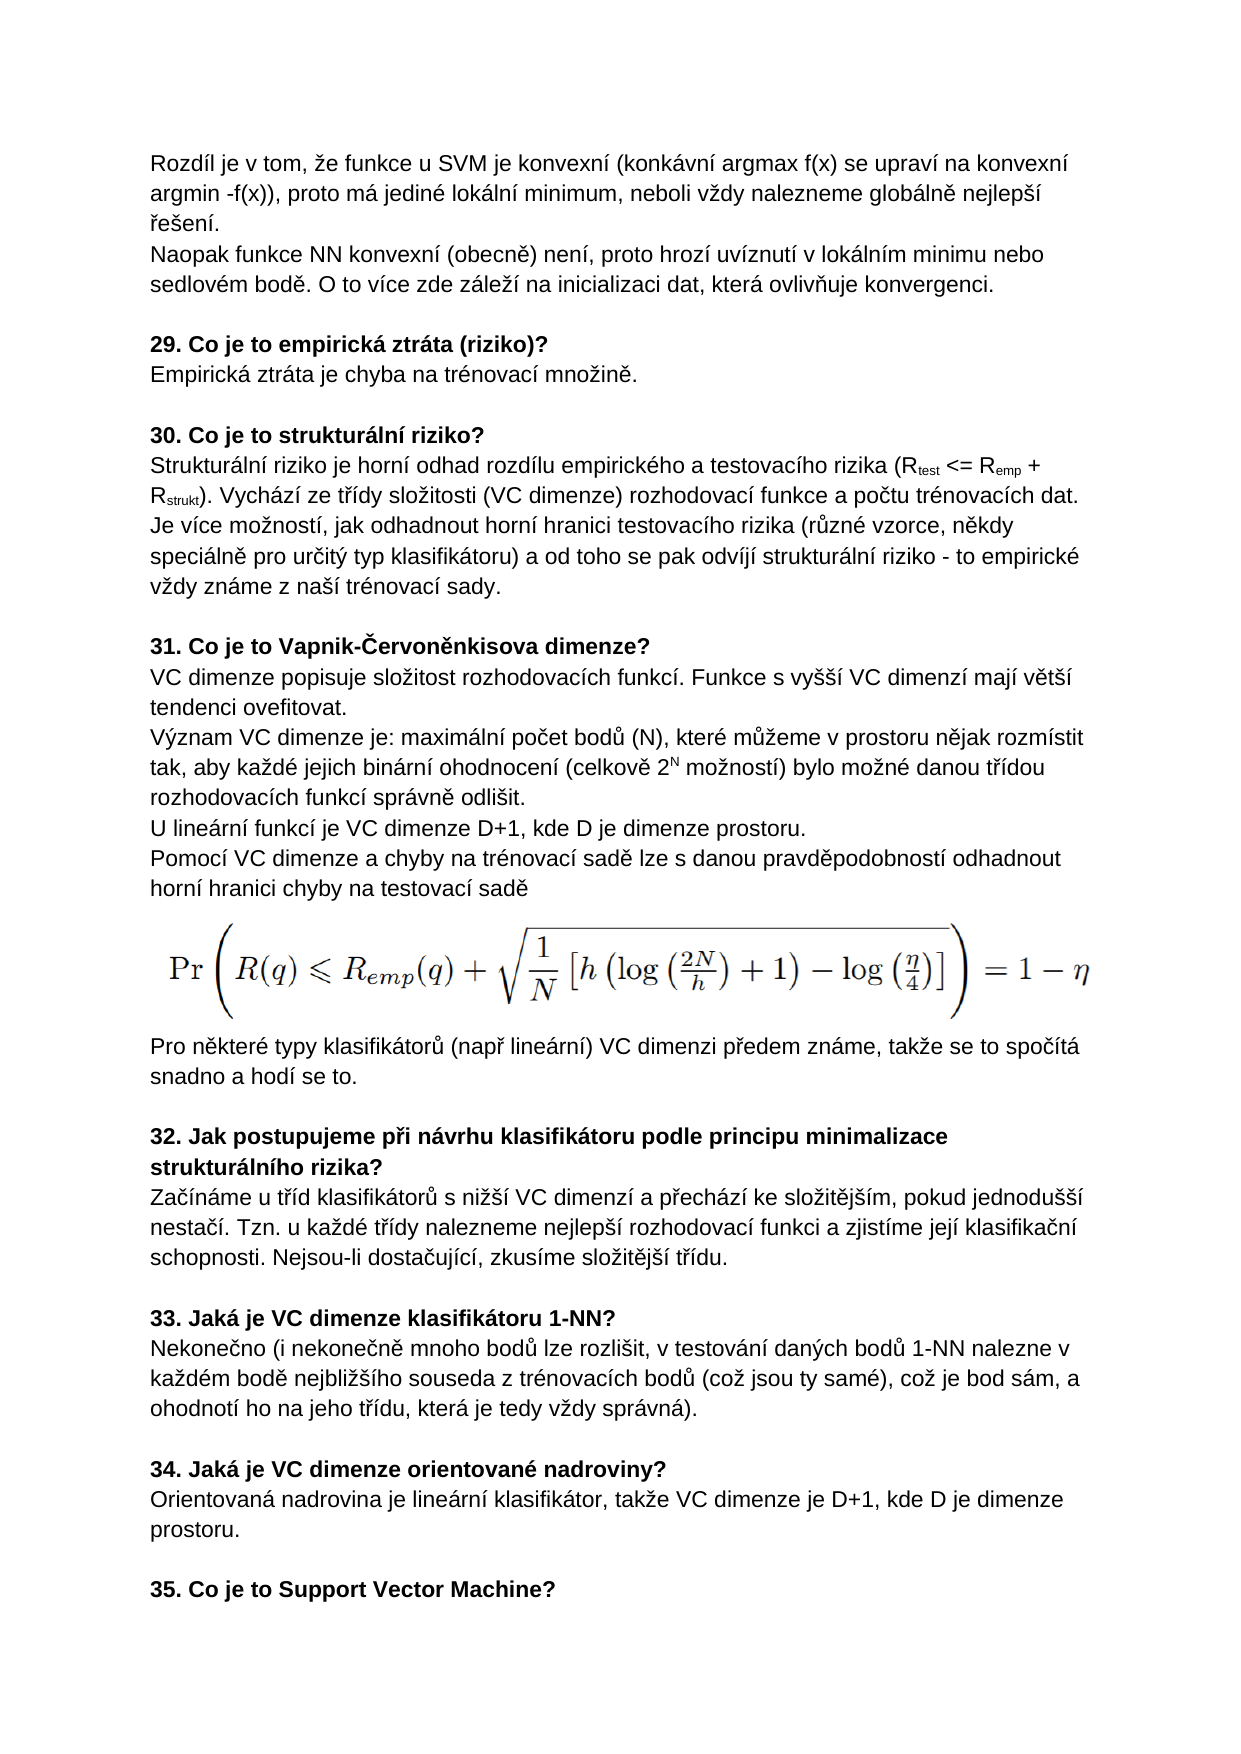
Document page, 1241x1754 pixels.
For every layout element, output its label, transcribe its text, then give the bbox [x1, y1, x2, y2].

text Orientovaná nadrovina je lineární klasifikátor, takže VC dimenze je D+1, kde D je dimenze prostoru. [150, 1486, 1090, 1542]
text Význam VC dimenze je: maximální počet bodů (N), které můžeme v prostoru nějak rozmístit tak, aby každé jejich binární ohodnocení (celkově 2N možností) bylo možné danou třídou rozhodovacích funkcí správně odlišit. [150, 724, 1090, 811]
text Empirická ztráta je chyba na trénovací množině. [150, 361, 1090, 388]
text Začínáme u tříd klasifikátorů s nižší VC dimenzí a přechází ke složitějším, pokud jednodušší nestačí. Tzn. u každé třídy nalezneme nejlepší rozhodovací funkci a zjistíme její klasifikační schopnosti. Nejsou-li dostačující, zkusíme složitější třídu. [150, 1184, 1090, 1271]
text Naopak funkce NN konvexní (obecně) není, proto hrozí uvíznutí v lokálním minimu nebo sedlovém bodě. O to více zde záleží na inicializaci dat, která ovlivňuje konvergenci. [150, 241, 1090, 297]
text U lineární funkcí je VC dimenze D+1, kde D je dimenze prostoru. [150, 814, 1090, 841]
text VC dimenze popisuje složitost rozhodovacích funkcí. Funkce s vyšší VC dimenzí mají větší tendenci ovefitovat. [150, 663, 1090, 720]
text Rozdíl je v tom, že funkce u SVM je konvexní (konkávní argmax f(x) se upraví na konvexní argmin -f(x)), proto má jediné lokální minimum, neboli vždy nalezneme globálně nejlepší řešení. [150, 150, 1090, 237]
text Pomocí VC dimenze a chyby na trénovací sadě lze s danou pravděpodobností odhadnout horní hranici chyby na testovací sadě Pro některé typy klasifikátorů (např lineární) VC dimenzi předem známe, takže se to spočítá snadno a hodí se to. [150, 845, 1090, 905]
text Nekonečno (i nekonečně mnoho bodů lze rozlišit, v testování daných bodů 1-NN nalezne v každém bodě nejbližšího souseda z trénovacích bodů (což jsou ty samé), což je bod sám, a ohodnotí ho na jeho třídu, která je tedy vždy správná). [150, 1335, 1090, 1422]
text 32. Jak postupujeme při návrhu klasifikátoru podle principu minimalizace strukturálního rizika? [150, 1123, 1090, 1180]
text Strukturální riziko je horní odhad rozdílu empirického a testovacího rizika (Rtest <= Remp + Rstrukt). Vychází ze třídy složitosti (VC dimenze) rozhodovací funkce a počtu trénovacích dat. Je více možností, jak odhadnout horní hranici testovacího rizika (různé vzorce, někdy speciálně pro určitý typ klasifikátoru) a od toho se pak odvíjí strukturální riziko - to empirické vždy známe z naší trénovací sady. [150, 452, 1090, 599]
text 34. Jaká je VC dimenze orientované nadroviny? [150, 1456, 1090, 1482]
text 30. Co je to strukturální riziko? [150, 422, 1090, 448]
picture [150, 905, 1091, 1024]
text 31. Co je to Vapnik-Červoněnkisova dimenze? [150, 633, 1090, 660]
text 29. Co je to empirická ztráta (riziko)? [150, 331, 1090, 358]
text 33. Jaká je VC dimenze klasifikátoru 1-NN? [150, 1304, 1090, 1331]
text 35. Co je to Support Vector Machine? [150, 1576, 1090, 1603]
text Pomocí VC dimenze a chyby na trénovací sadě lze s danou pravděpodobností odhadnout horní hranici chyby na testovací sadě Pro některé typy klasifikátorů (např lineární) VC dimenzi předem známe, takže se to spočítá snadno a hodí se to. [150, 1024, 1090, 1089]
